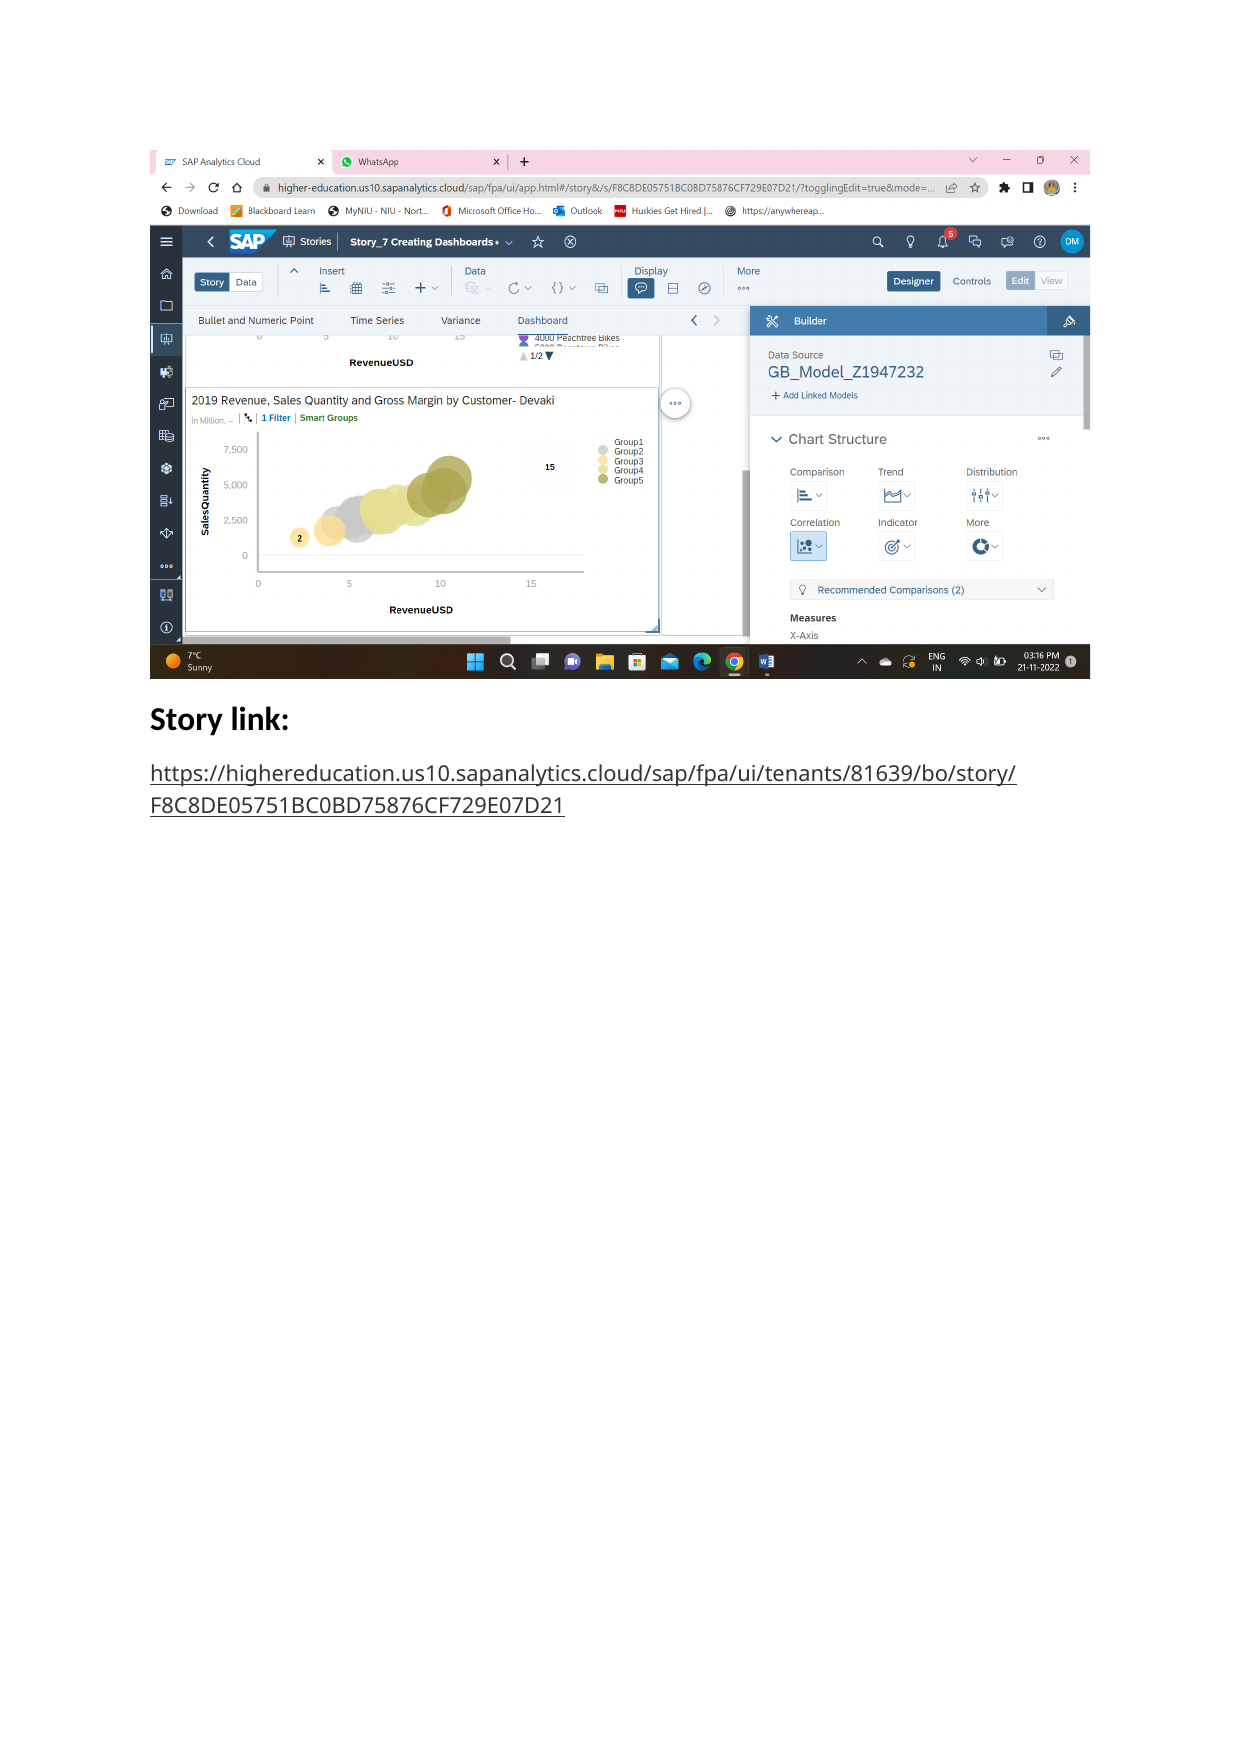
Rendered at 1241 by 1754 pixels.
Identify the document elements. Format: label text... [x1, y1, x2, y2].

picture [150, 150, 1091, 679]
text Story link: [150, 698, 1090, 738]
text https://highereducation.us10.sapanalytics.cloud/sap/fpa/ui/tenants/81639/bo/story/F8C8DE05751BC0BD75876CF729E07D21 [150, 758, 1090, 820]
